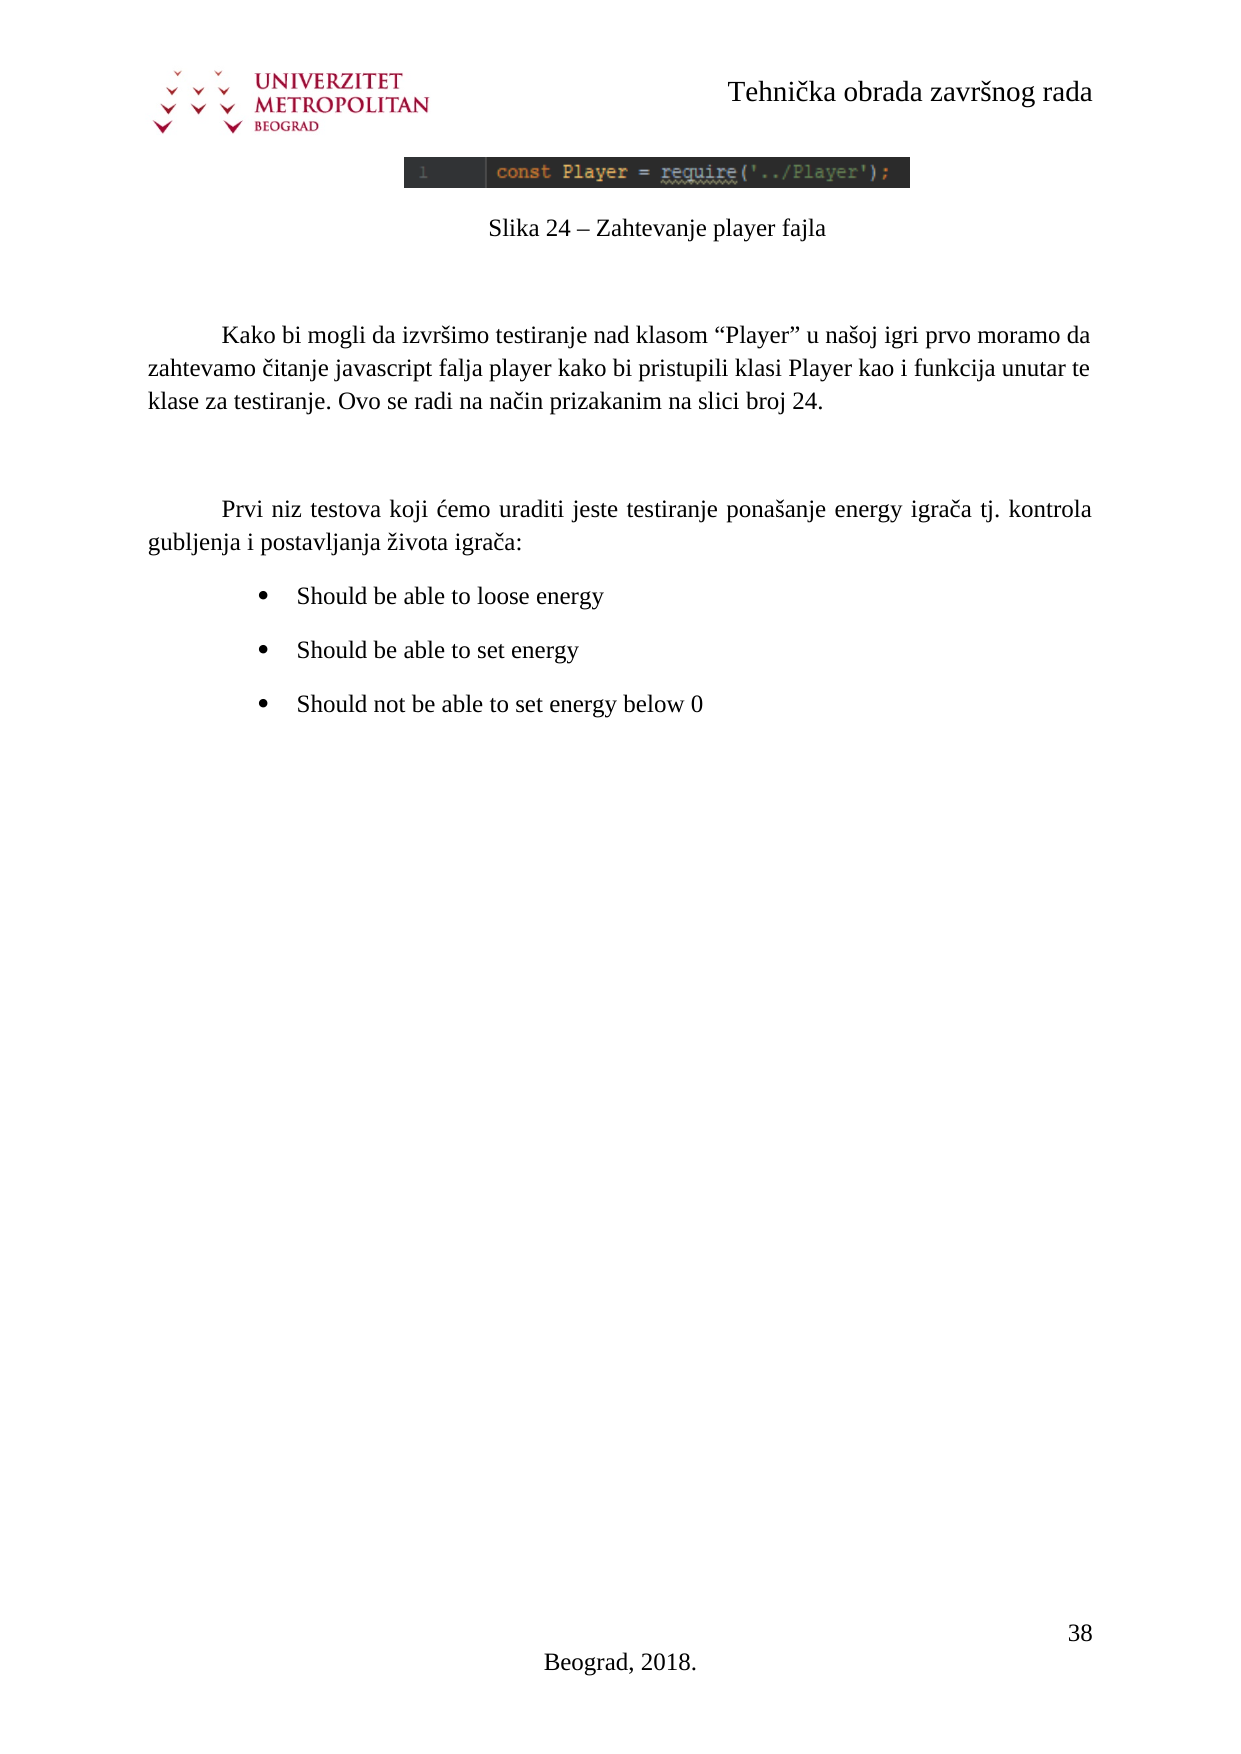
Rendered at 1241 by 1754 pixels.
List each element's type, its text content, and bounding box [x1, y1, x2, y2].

picture [145, 60, 438, 146]
picture [404, 157, 910, 188]
text Kako bi mogli da izvršimo testiranje nad klasom “Player” u našoj igri prvo moramo da zahtevamo čitanje javascript falja player kako bi pristupili klasi Player kao i funkcija unutar te klase za testiranje. Ovo se radi na način prizakanim na slici broj 24. [148, 320, 1093, 415]
list Should not be able to set energy below 0 [259, 689, 1093, 717]
list Should be able to loose energy [259, 581, 1093, 610]
list Should be able to set energy [259, 635, 1093, 663]
text Prvi niz testova koji ćemo uraditi jeste testiranje ponašanje energy igrača tj. kontrola gubljenja i postavljanja života igrača: [148, 494, 1093, 556]
text Slika 24 – Zahtevanje player fajla [148, 213, 1093, 241]
